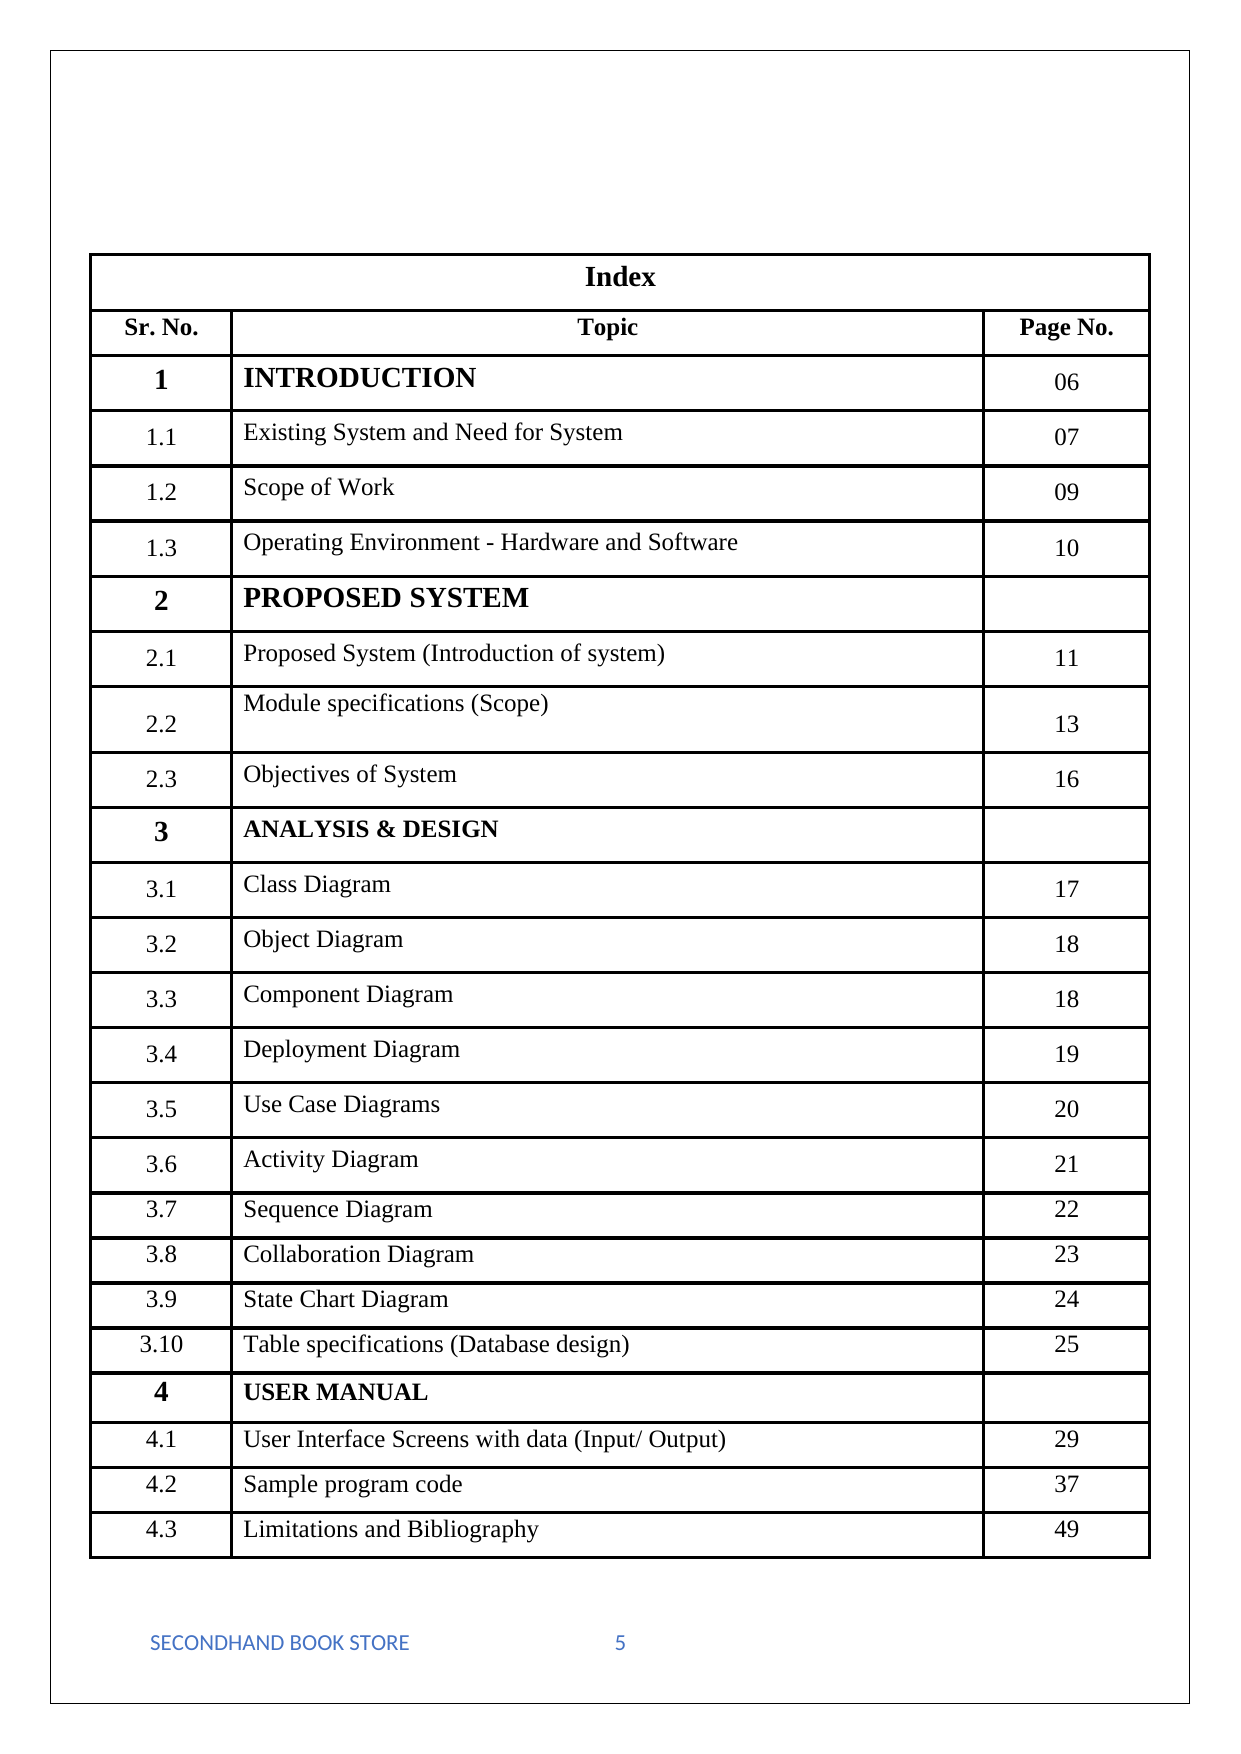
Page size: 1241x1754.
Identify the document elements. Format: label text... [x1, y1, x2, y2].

table_cell 22 [985, 1195, 1148, 1236]
table_cell 25 [985, 1330, 1148, 1371]
table_cell Operating Environment - Hardware and Software [233, 523, 982, 574]
table_cell 1.3 [92, 523, 230, 574]
table_cell 07 [985, 412, 1148, 464]
table_cell 3.3 [92, 974, 230, 1026]
table_cell 3.2 [92, 919, 230, 971]
table_cell Component Diagram [233, 974, 982, 1026]
table_cell 4.2 [92, 1469, 230, 1511]
table_cell 29 [985, 1424, 1148, 1466]
table_cell State Chart Diagram [233, 1285, 982, 1326]
table_cell [985, 578, 1148, 629]
table_cell 4.1 [92, 1424, 230, 1466]
table_cell 11 [985, 633, 1148, 685]
table_cell 21 [985, 1139, 1148, 1191]
table_cell 18 [985, 919, 1148, 971]
table_cell 20 [985, 1084, 1148, 1136]
table_cell USER MANUAL [233, 1375, 982, 1421]
table_cell Module specifications (Scope) [233, 688, 982, 751]
table_header Index [92, 256, 1148, 309]
table_cell Sr. No. [92, 312, 230, 354]
table_cell Page No. [985, 312, 1148, 354]
table_cell 3.9 [92, 1285, 230, 1326]
table_cell 16 [985, 754, 1148, 806]
table_cell 2.3 [92, 754, 230, 806]
table_cell Scope of Work [233, 468, 982, 519]
table_cell Existing System and Need for System [233, 412, 982, 464]
table_cell Class Diagram [233, 864, 982, 916]
table_cell Collaboration Diagram [233, 1240, 982, 1281]
table_cell 1 [92, 357, 230, 409]
table_cell 23 [985, 1240, 1148, 1281]
table_cell Table specifications (Database design) [233, 1330, 982, 1371]
table_cell Use Case Diagrams [233, 1084, 982, 1136]
table_cell 3.8 [92, 1240, 230, 1281]
table_cell 2.2 [92, 688, 230, 751]
table_cell ANALYSIS & DESIGN [233, 809, 982, 861]
table_cell 18 [985, 974, 1148, 1026]
table_cell Sample program code [233, 1469, 982, 1511]
table_cell 09 [985, 468, 1148, 519]
table_cell 1.1 [92, 412, 230, 464]
table_cell PROPOSED SYSTEM [233, 578, 982, 629]
table_cell INTRODUCTION [233, 357, 982, 409]
table_cell 10 [985, 523, 1148, 574]
table_cell 3.7 [92, 1195, 230, 1236]
table_cell 2.1 [92, 633, 230, 685]
table_cell 3.6 [92, 1139, 230, 1191]
table_cell 3.10 [92, 1330, 230, 1371]
table_cell 4 [92, 1375, 230, 1421]
table_cell Activity Diagram [233, 1139, 982, 1191]
table_cell 4.3 [92, 1514, 230, 1556]
table_cell 49 [985, 1514, 1148, 1556]
table_cell [985, 809, 1148, 861]
table_cell Sequence Diagram [233, 1195, 982, 1236]
table_cell 3 [92, 809, 230, 861]
table_cell 3.1 [92, 864, 230, 916]
table_cell 2 [92, 578, 230, 629]
table_cell Topic [233, 312, 982, 354]
table_cell Limitations and Bibliography [233, 1514, 982, 1556]
table_cell 19 [985, 1029, 1148, 1081]
table_cell Objectives of System [233, 754, 982, 806]
table_cell 06 [985, 357, 1148, 409]
table_cell Proposed System (Introduction of system) [233, 633, 982, 685]
table_cell 1.2 [92, 468, 230, 519]
table_cell 3.4 [92, 1029, 230, 1081]
table_cell User Interface Screens with data (Input/ Output) [233, 1424, 982, 1466]
table_cell 17 [985, 864, 1148, 916]
table_cell 3.5 [92, 1084, 230, 1136]
table_cell 13 [985, 688, 1148, 751]
table_cell [985, 1375, 1148, 1421]
table_cell Deployment Diagram [233, 1029, 982, 1081]
table_cell 37 [985, 1469, 1148, 1511]
table_cell 24 [985, 1285, 1148, 1326]
table_cell Object Diagram [233, 919, 982, 971]
